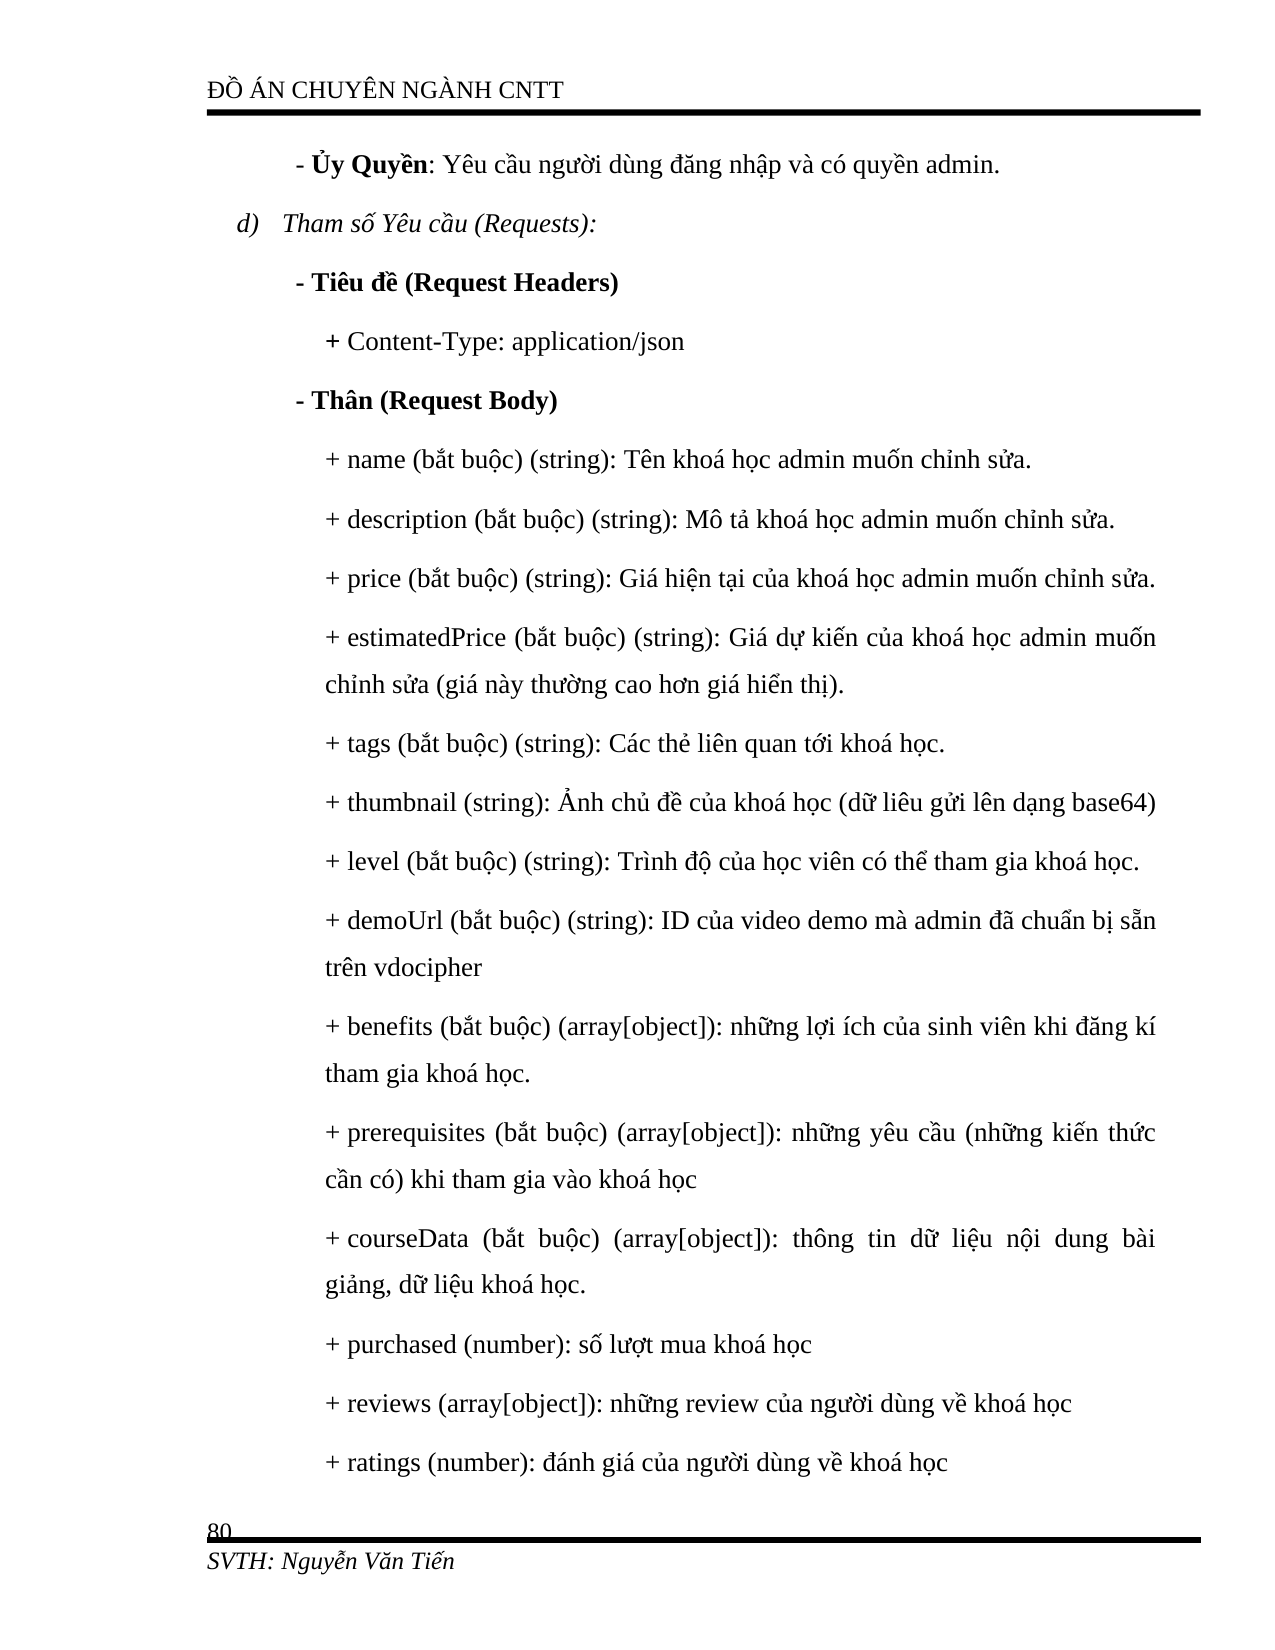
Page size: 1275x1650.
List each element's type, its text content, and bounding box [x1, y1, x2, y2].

text name (bắt buộc) (string): Tên khoá học admin muốn chỉnh sửa. [325, 443, 1157, 475]
text courseData (bắt buộc) (array[object]): thông tin dữ liệu nội dung bài giảng, dữ liệu khoá học. [325, 1222, 1157, 1300]
text Ủy Quyền: Yêu cầu người dùng đăng nhập và có quyền admin. [266, 148, 1157, 179]
text estimatedPrice (bắt buộc) (string): Giá dự kiến của khoá học admin muốn chỉnh sửa (giá này thường cao hơn giá hiển thị). [325, 621, 1157, 699]
text prerequisites (bắt buộc) (array[object]): những yêu cầu (những kiến thức cần có) khi tham gia vào khoá học [325, 1116, 1157, 1194]
text description (bắt buộc) (string): Mô tả khoá học admin muốn chỉnh sửa. [325, 503, 1157, 534]
text demoUrl (bắt buộc) (string): ID của video demo mà admin đã chuẩn bị sẵn trên vdocipher [325, 904, 1157, 982]
text benefits (bắt buộc) (array[object]): những lợi ích của sinh viên khi đăng kí tham gia khoá học. [325, 1010, 1157, 1088]
text thumbnail (string): Ảnh chủ đề của khoá học (dữ liêu gửi lên dạng base64) [325, 786, 1157, 817]
text level (bắt buộc) (string): Trình độ của học viên có thể tham gia khoá học. [325, 845, 1157, 876]
text Thân (Request Body) [266, 384, 1157, 416]
text ratings (number): đánh giá của người dùng về khoá học [325, 1446, 1157, 1477]
text price (bắt buộc) (string): Giá hiện tại của khoá học admin muốn chỉnh sửa. [325, 562, 1157, 593]
text purchased (number): số lượt mua khoá học [325, 1328, 1157, 1359]
text Content-Type: application/json [325, 325, 1157, 356]
text reviews (array[object]): những review của người dùng về khoá học [325, 1387, 1157, 1418]
subtitle Tham số Yêu cầu (Requests): [236, 207, 1157, 238]
text Tiêu đề (Request Headers) [266, 266, 1157, 297]
text tags (bắt buộc) (string): Các thẻ liên quan tới khoá học. [325, 727, 1157, 758]
